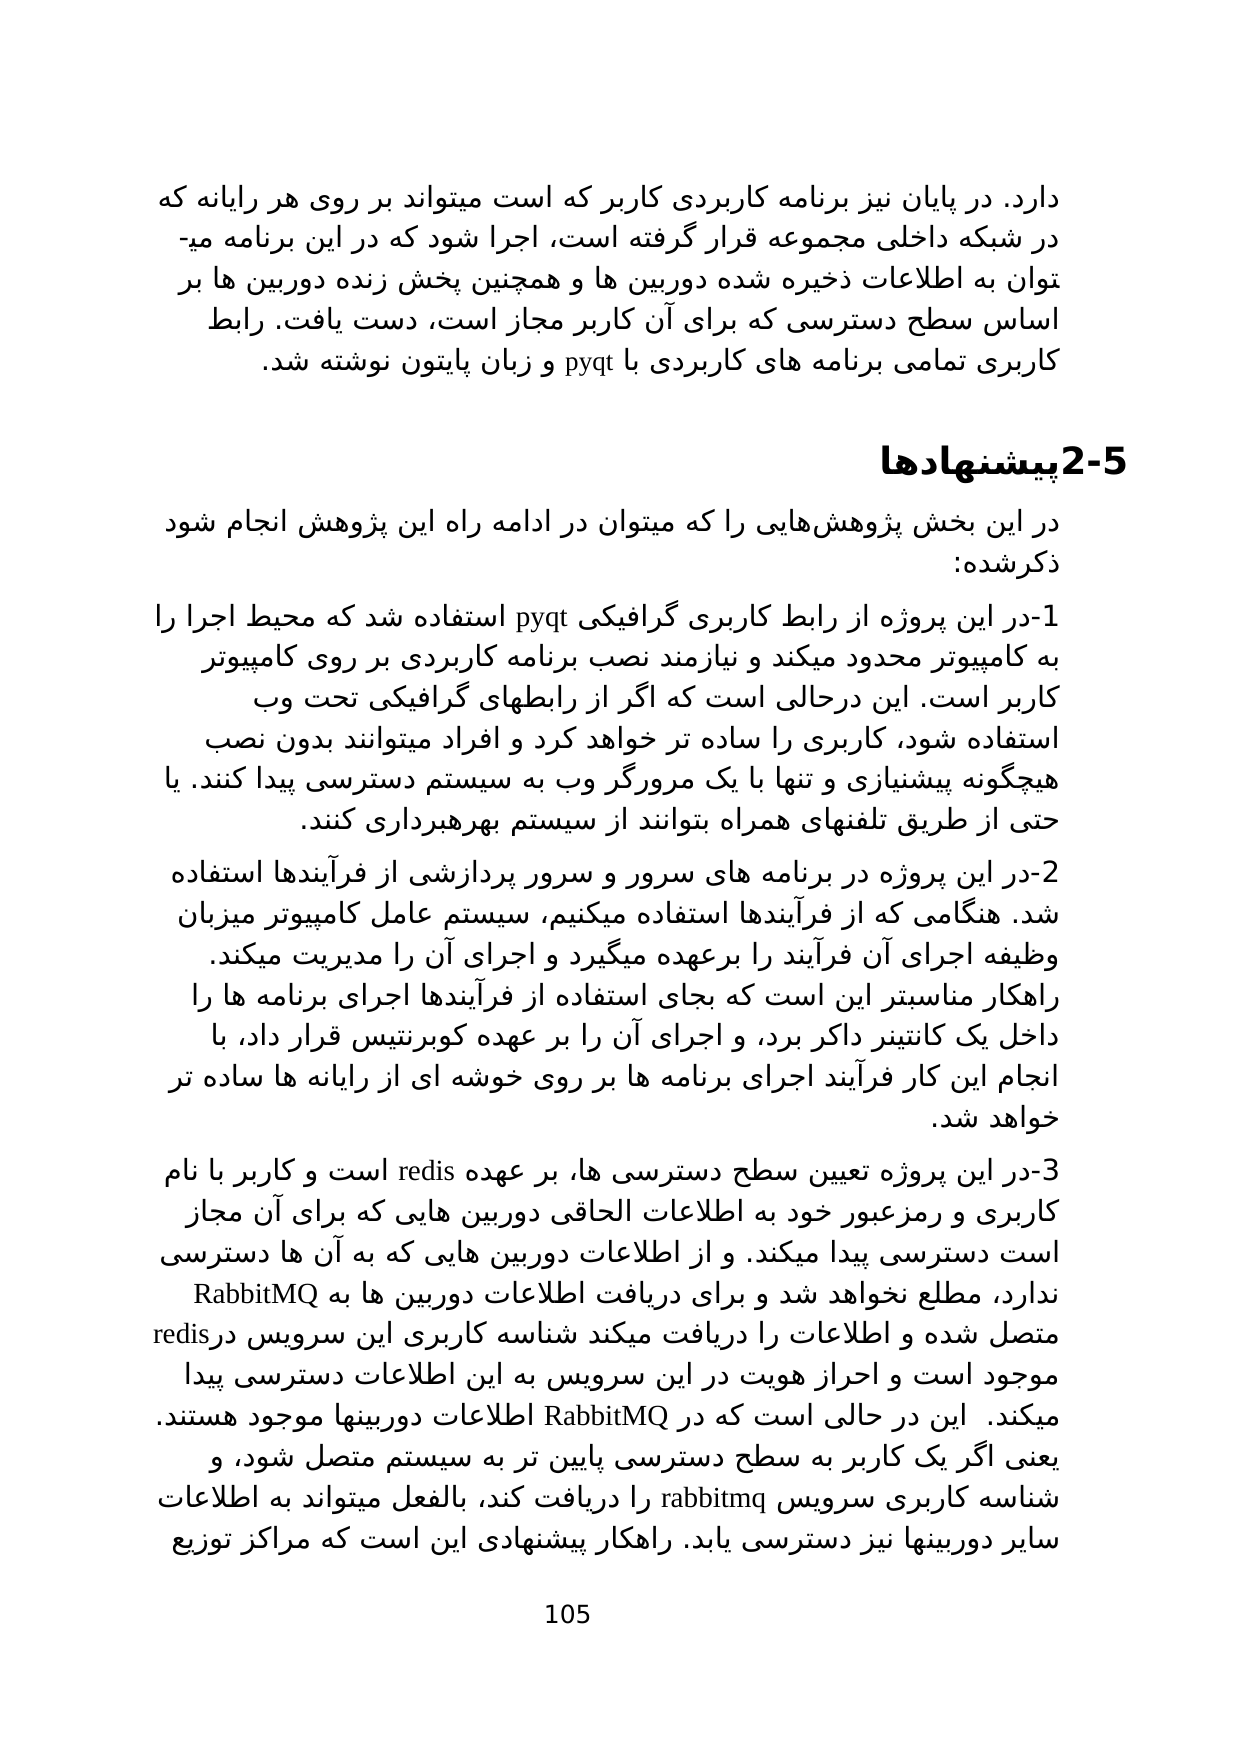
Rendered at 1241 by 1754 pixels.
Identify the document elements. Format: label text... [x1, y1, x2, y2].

text در این بخش پژوهش‌هایی را که میتوان در ادامه راه این پژوهش انجام شود ذکرشده: [150, 505, 1060, 579]
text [150, 1153, 1060, 1555]
text 1-در این پروژه از رابط کاربری گرافیکی pyqt استفاده شد که محیط اجرا را به کامپیوتر محدود میکند و نیازمند نصب برنامه کاربردی بر روی کامپیوتر کاربر است. این درحالی است که اگر از رابطهای گرافیکی تحت وب استفاده شود، کاربری را ساده تر خواهد کرد و افراد میتوانند بدون نصب هیچگونه پیشنیازی و تنها با یک مرورگر وب به سیستم دسترسی پیدا کنند. یا حتی از طریق تلفنهای همراه بتوانند از سیستم بهرهبرداری کنند. [150, 599, 1060, 836]
subtitle پیشنهادها [150, 440, 1060, 483]
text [150, 180, 1060, 377]
text 2-در این پروژه در برنامه های سرور و سرور پردازشی از فرآیندها استفاده شد. هنگامی که از فرآیندها استفاده میکنیم، سیستم عامل کامپیوتر میزبان وظیفه اجرای آن فرآیند را برعهده میگیرد و اجرای آن را مدیریت میکند. راهکار مناسبتر این است که بجای استفاده از فرآیندها اجرای برنامه ها را داخل یک کانتینر داکر برد، و اجرای آن را بر عهده کوبرنتیس قرار داد، با انجام این کار فرآیند اجرای برنامه ها بر روی خوشه ای از رایانه ها ساده تر خواهد شد. [150, 856, 1060, 1134]
